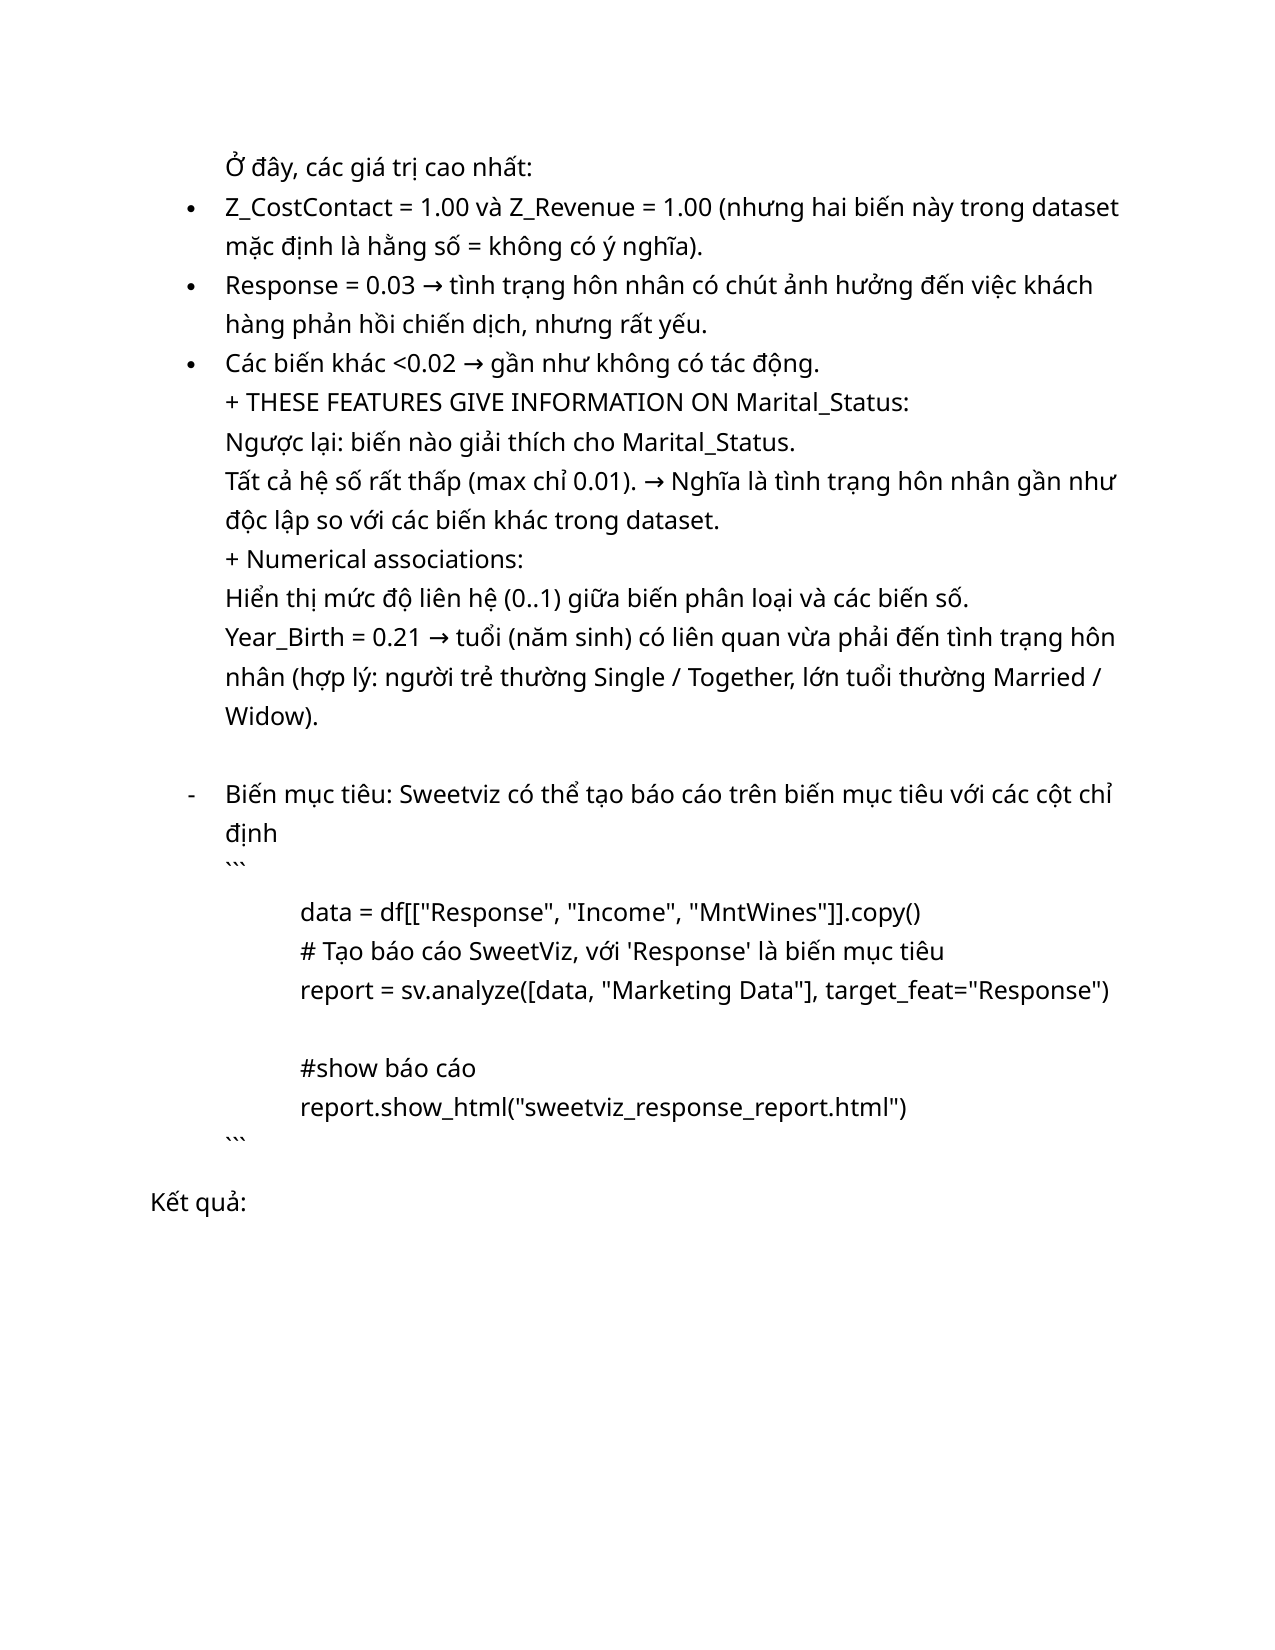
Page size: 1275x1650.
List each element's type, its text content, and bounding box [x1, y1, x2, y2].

list Response = 0.03 → tình trạng hôn nhân có chút ảnh hưởng đến việc khách hàng phản hồi chiến dịch, nhưng rất yếu. [187, 267, 1125, 341]
text Kết quả: [150, 1185, 1125, 1219]
list report.show_html("sweetviz_response_report.html") [300, 1090, 1125, 1124]
list report = sv.analyze([data, "Marketing Data"], target_feat="Response") [300, 972, 1125, 1007]
list Tất cả hệ số rất thấp (max chỉ 0.01). → Nghĩa là tình trạng hôn nhân gần như độc lập so với các biến khác trong dataset. [225, 463, 1125, 537]
list Biến mục tiêu: Sweetviz có thể tạo báo cáo trên biến mục tiêu với các cột chỉ định [187, 777, 1125, 850]
list Ở đây, các giá trị cao nhất: [225, 150, 1125, 184]
list ``` [225, 855, 1125, 889]
list Các biến khác <0.02 → gần như không có tác động. [187, 346, 1125, 380]
list Ngược lại: biến nào giải thích cho Marital_Status. [225, 424, 1125, 458]
list # Tạo báo cáo SweetViz, với 'Response' là biến mục tiêu [300, 933, 1125, 967]
list Year_Birth = 0.21 → tuổi (năm sinh) có liên quan vừa phải đến tình trạng hôn nhân (hợp lý: người trẻ thường Single / Together, lớn tuổi thường Married / Widow). [225, 620, 1125, 732]
list ``` [225, 1129, 1125, 1163]
list #show báo cáo [300, 1051, 1125, 1085]
list Z_CostContact = 1.00 và Z_Revenue = 1.00 (nhưng hai biến này trong dataset mặc định là hằng số = không có ý nghĩa). [187, 189, 1125, 262]
list data = df[["Response", "Income", "MntWines"]].copy() [225, 894, 1125, 928]
list + THESE FEATURES GIVE INFORMATION ON Marital_Status: [225, 385, 1125, 419]
list Hiển thị mức độ liên hệ (0..1) giữa biến phân loại và các biến số. [225, 581, 1125, 615]
list + Numerical associations: [225, 542, 1125, 576]
